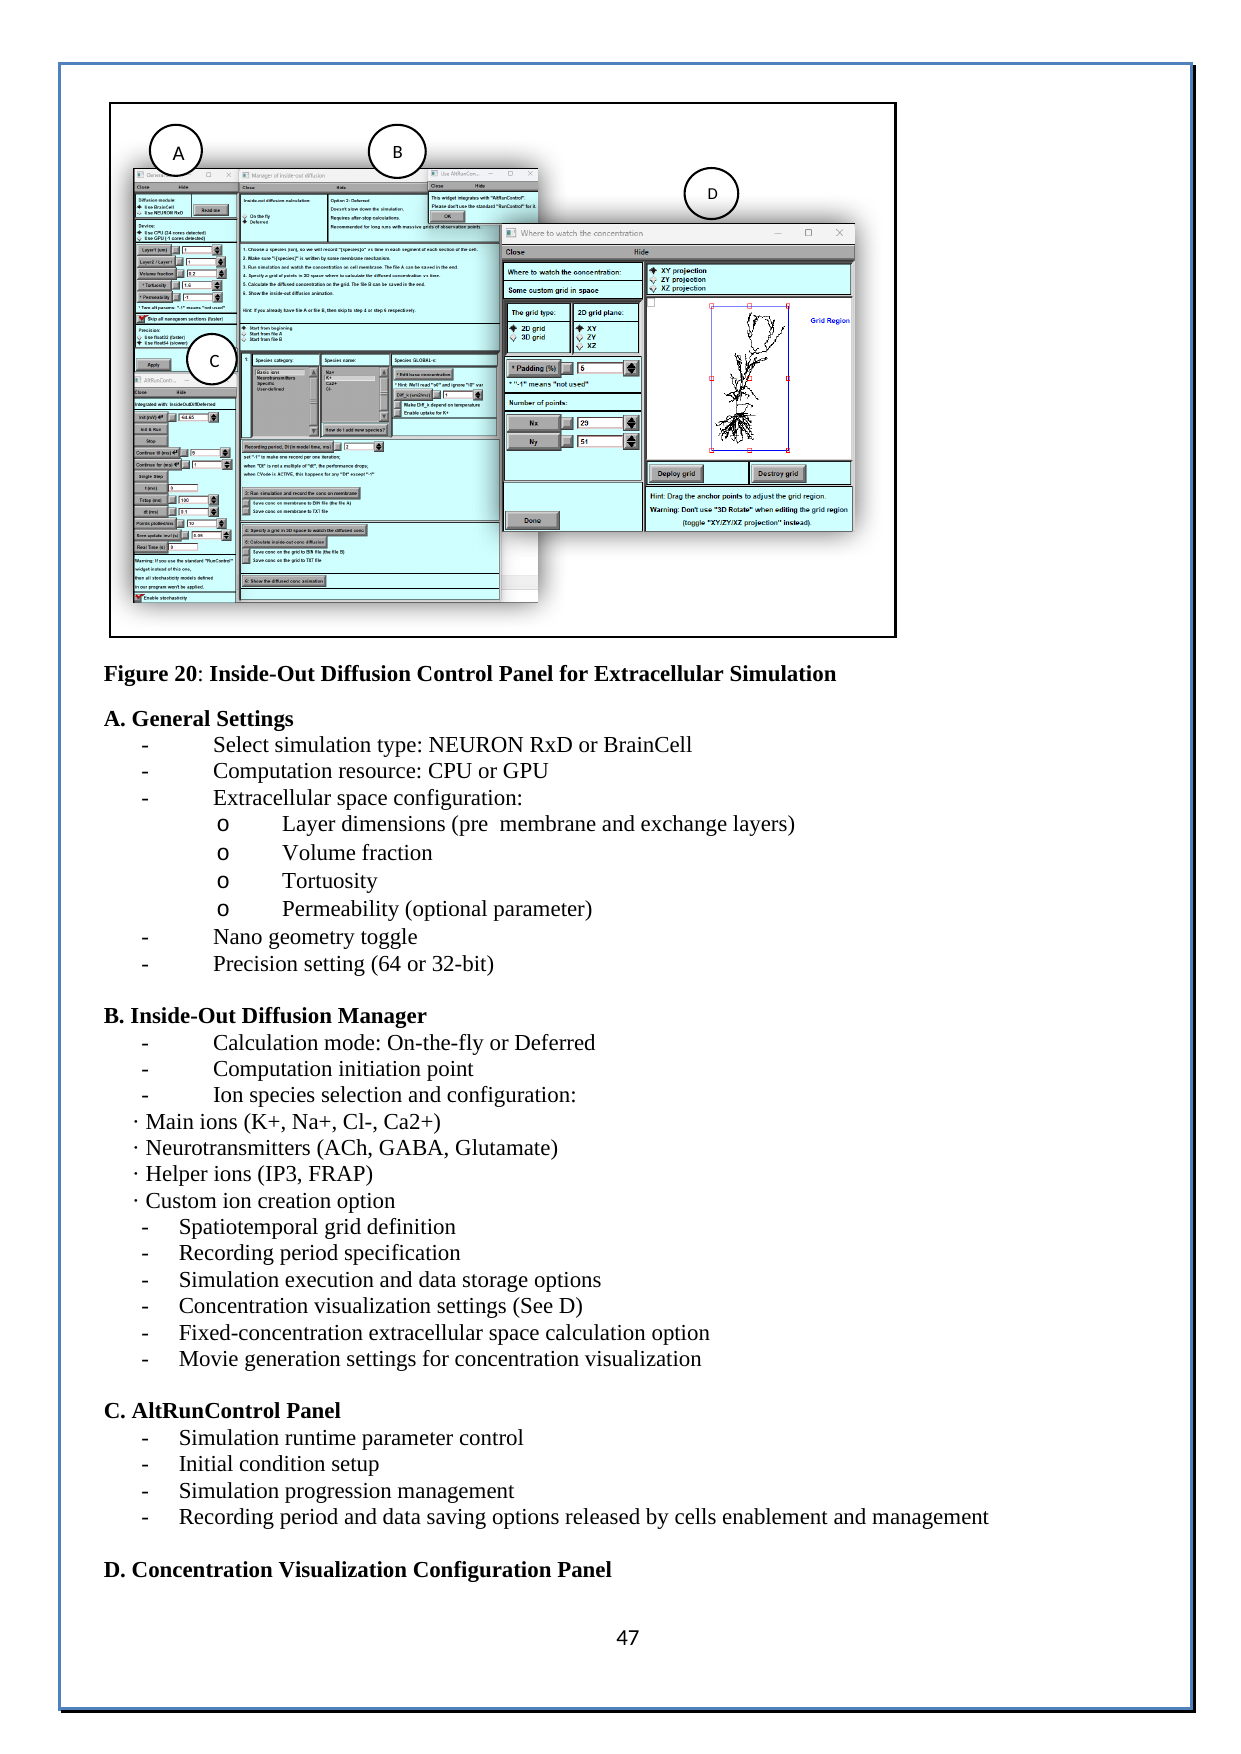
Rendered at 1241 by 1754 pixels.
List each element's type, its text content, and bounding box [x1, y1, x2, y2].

picture [133, 168, 855, 603]
list Layer dimensions (pre membrane and exchange layers) [216, 810, 1152, 838]
list Initial condition setup [141, 1450, 1152, 1477]
list Computation initiation point [141, 1055, 1152, 1081]
list Calculation mode: On-the-fly or Deferred [141, 1029, 1152, 1055]
list Simulation execution and data storage options [141, 1266, 1152, 1292]
list Ion species selection and configuration: [141, 1081, 1152, 1108]
list Recording period and data saving options released by cells enablement and management [141, 1503, 1152, 1529]
text D. Concentration Visualization Configuration Panel [103, 1556, 1152, 1582]
text Figure 20: Inside-Out Diffusion Control Panel for Extracellular Simulation [103, 660, 1152, 686]
list Recording period specification [141, 1239, 1152, 1266]
list Concentration visualization settings (See D) [141, 1292, 1152, 1318]
text C. AltRunControl Panel [103, 1398, 1152, 1424]
list Movie generation settings for concentration visualization [141, 1345, 1152, 1371]
list Simulation runtime parameter control [141, 1424, 1152, 1450]
text · Helper ions (IP3, FRAP) [103, 1160, 1152, 1187]
list Permeability (optional parameter) [216, 895, 1152, 923]
list Simulation progression management [141, 1477, 1152, 1503]
list Spatiotemporal grid definition [141, 1213, 1152, 1239]
text B. Inside-Out Diffusion Manager [103, 1002, 1152, 1029]
list Fixed-concentration extracellular space calculation option [141, 1318, 1152, 1345]
text · Neurotransmitters (ACh, GABA, Glutamate) [103, 1134, 1152, 1160]
text · Custom ion creation option [103, 1187, 1152, 1213]
list Computation resource: CPU or GPU [141, 758, 1152, 784]
text A. General Settings [103, 705, 1152, 731]
list Volume fraction [216, 838, 1152, 867]
list Select simulation type: NEURON RxD or BrainCell [141, 731, 1152, 758]
text · Main ions (K+, Na+, Cl-, Ca2+) [103, 1108, 1152, 1134]
list Tortuosity [216, 867, 1152, 895]
list Nano geometry toggle [141, 923, 1152, 949]
list Extracellular space configuration: [141, 784, 1152, 810]
list Precision setting (64 or 32-bit) [141, 949, 1152, 976]
